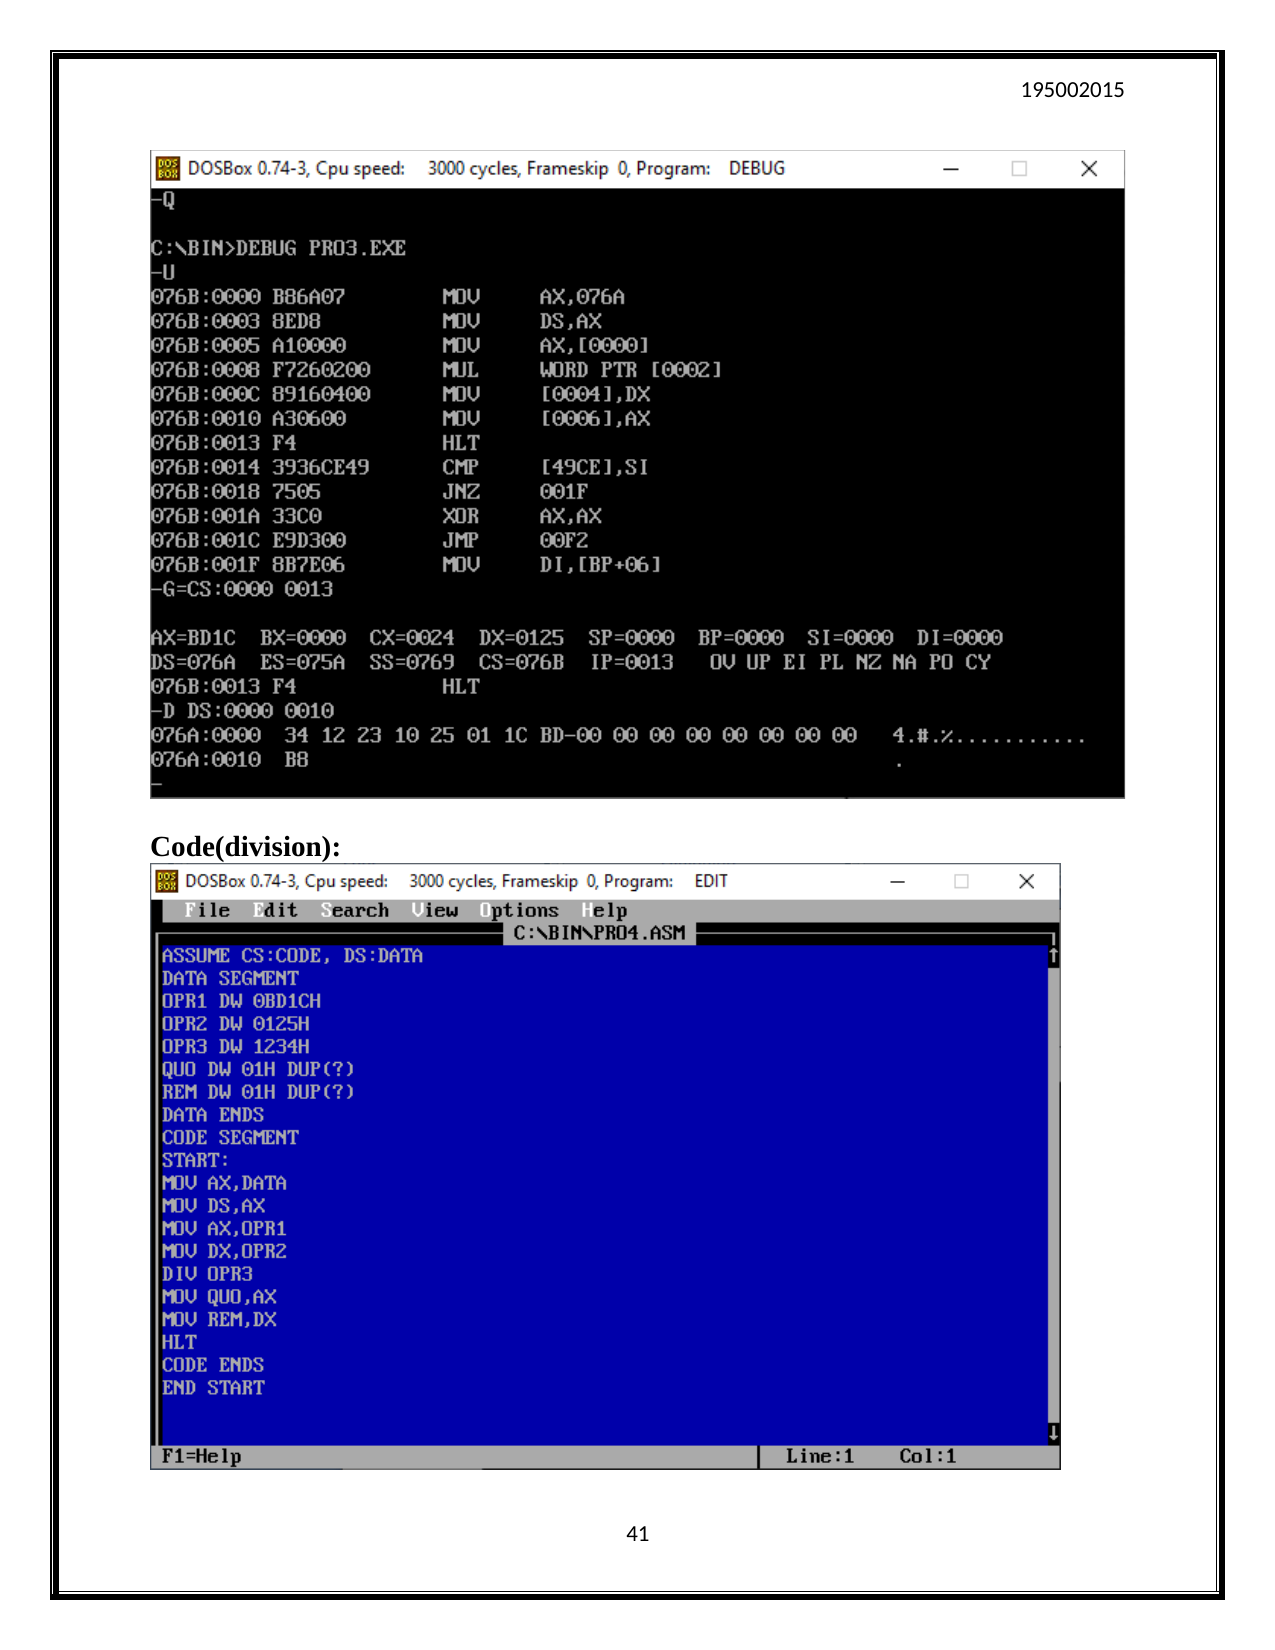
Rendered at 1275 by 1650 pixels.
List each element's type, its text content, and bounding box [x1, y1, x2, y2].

picture [150, 150, 1125, 799]
picture [150, 863, 1061, 1470]
